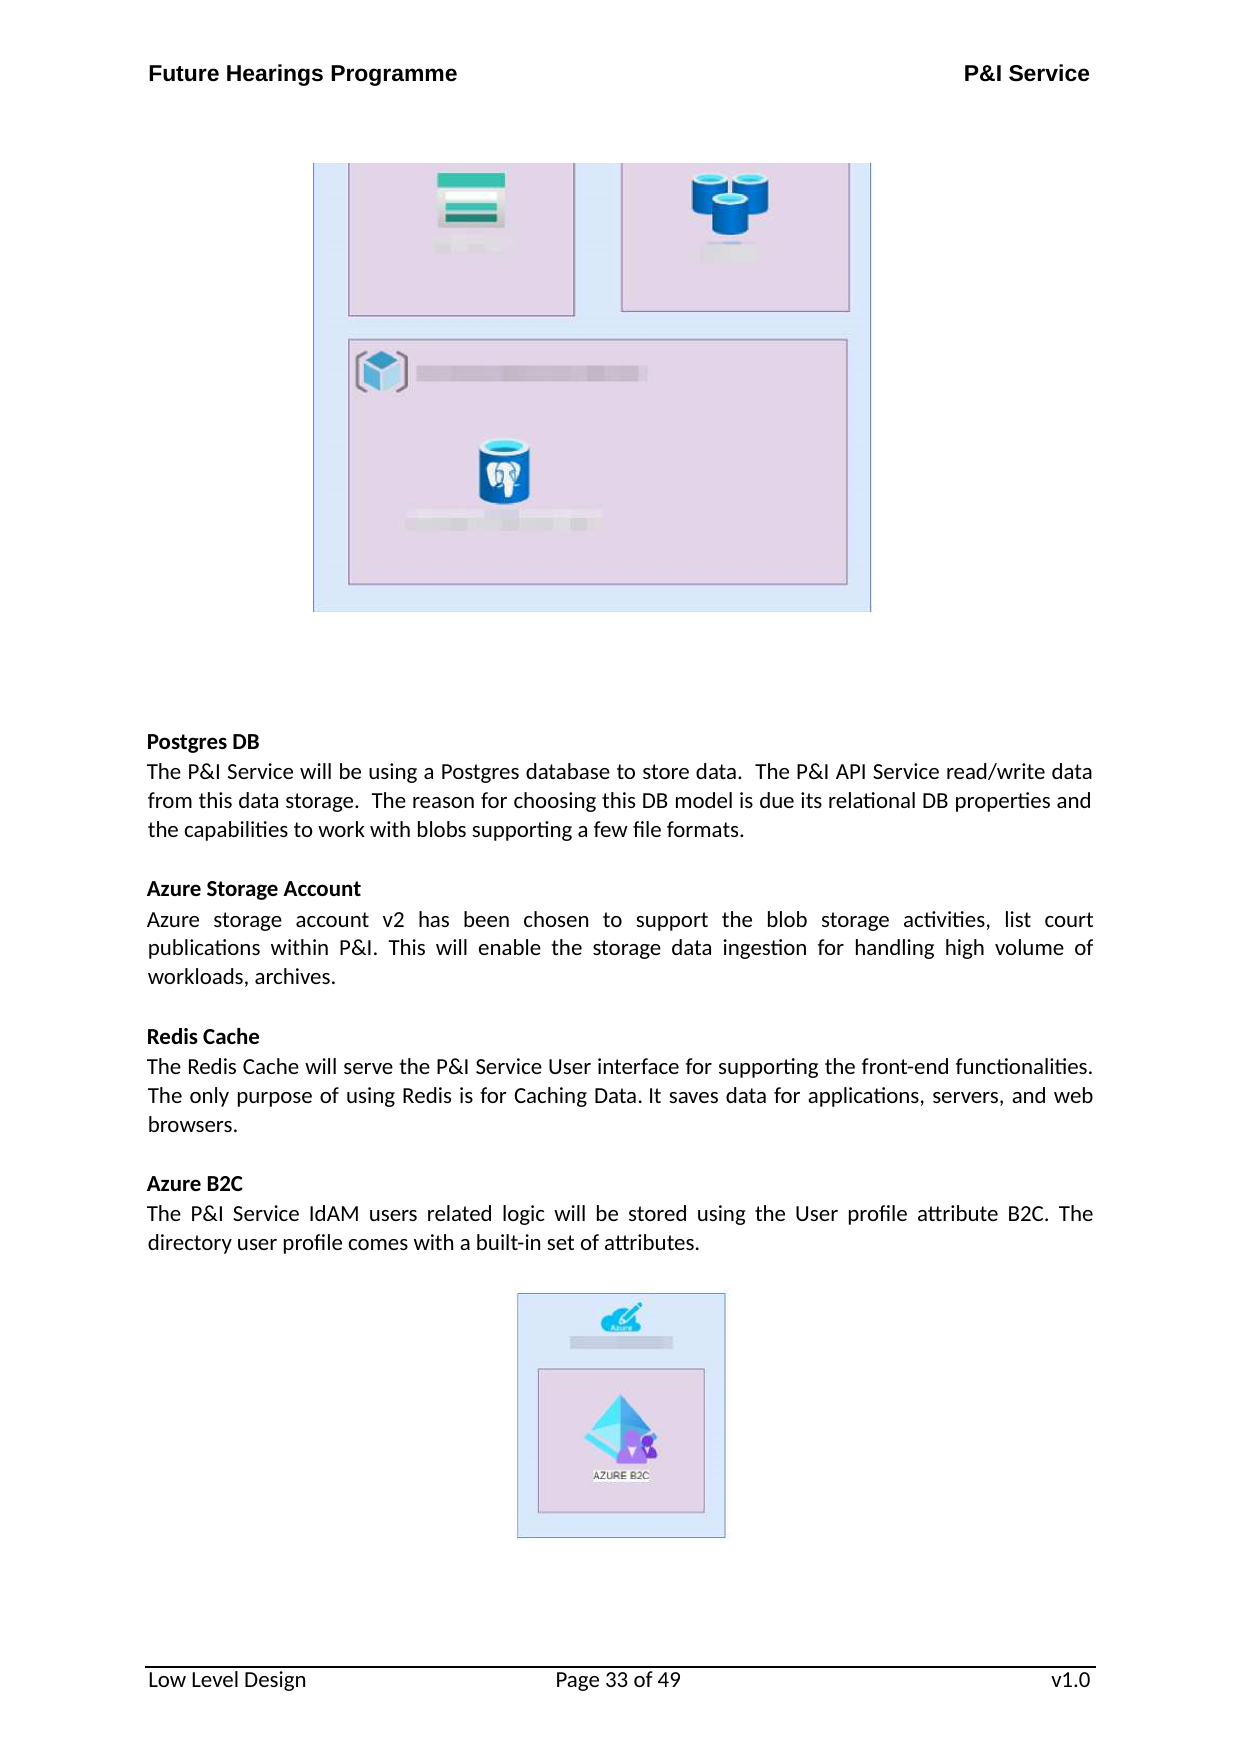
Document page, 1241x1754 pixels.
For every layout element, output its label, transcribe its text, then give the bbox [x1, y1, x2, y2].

subtitle Azure B2C [147, 1169, 1139, 1197]
text The Redis Cache will serve the P&I Service User interface for supporting the front-end functionalities. The only purpose of using Redis is for Caching Data. It saves data for applications, servers, and web browsers. [147, 1052, 1095, 1138]
picture [513, 1287, 736, 1542]
subtitle Azure Storage Account [147, 874, 1139, 902]
subtitle Redis Cache [147, 1022, 1139, 1050]
text The P&I Service IdAM users related logic will be stored using the User profile attribute B2C. The directory user profile comes with a built-in set of attributes. [147, 1199, 1095, 1256]
picture [312, 163, 933, 612]
text Azure storage account v2 has been chosen to support the blob storage activities, list court publications within P&I. This will enable the storage data ingestion for handling high volume of workloads, archives. [147, 905, 1095, 990]
text The P&I Service will be using a Postgres database to store data. The P&I API Service read/write data from this data storage. The reason for choosing this DB model is due its relational DB properties and the capabilities to work with blobs supporting a few file formats. [147, 757, 1095, 843]
subtitle Postgres DB [147, 727, 1139, 755]
